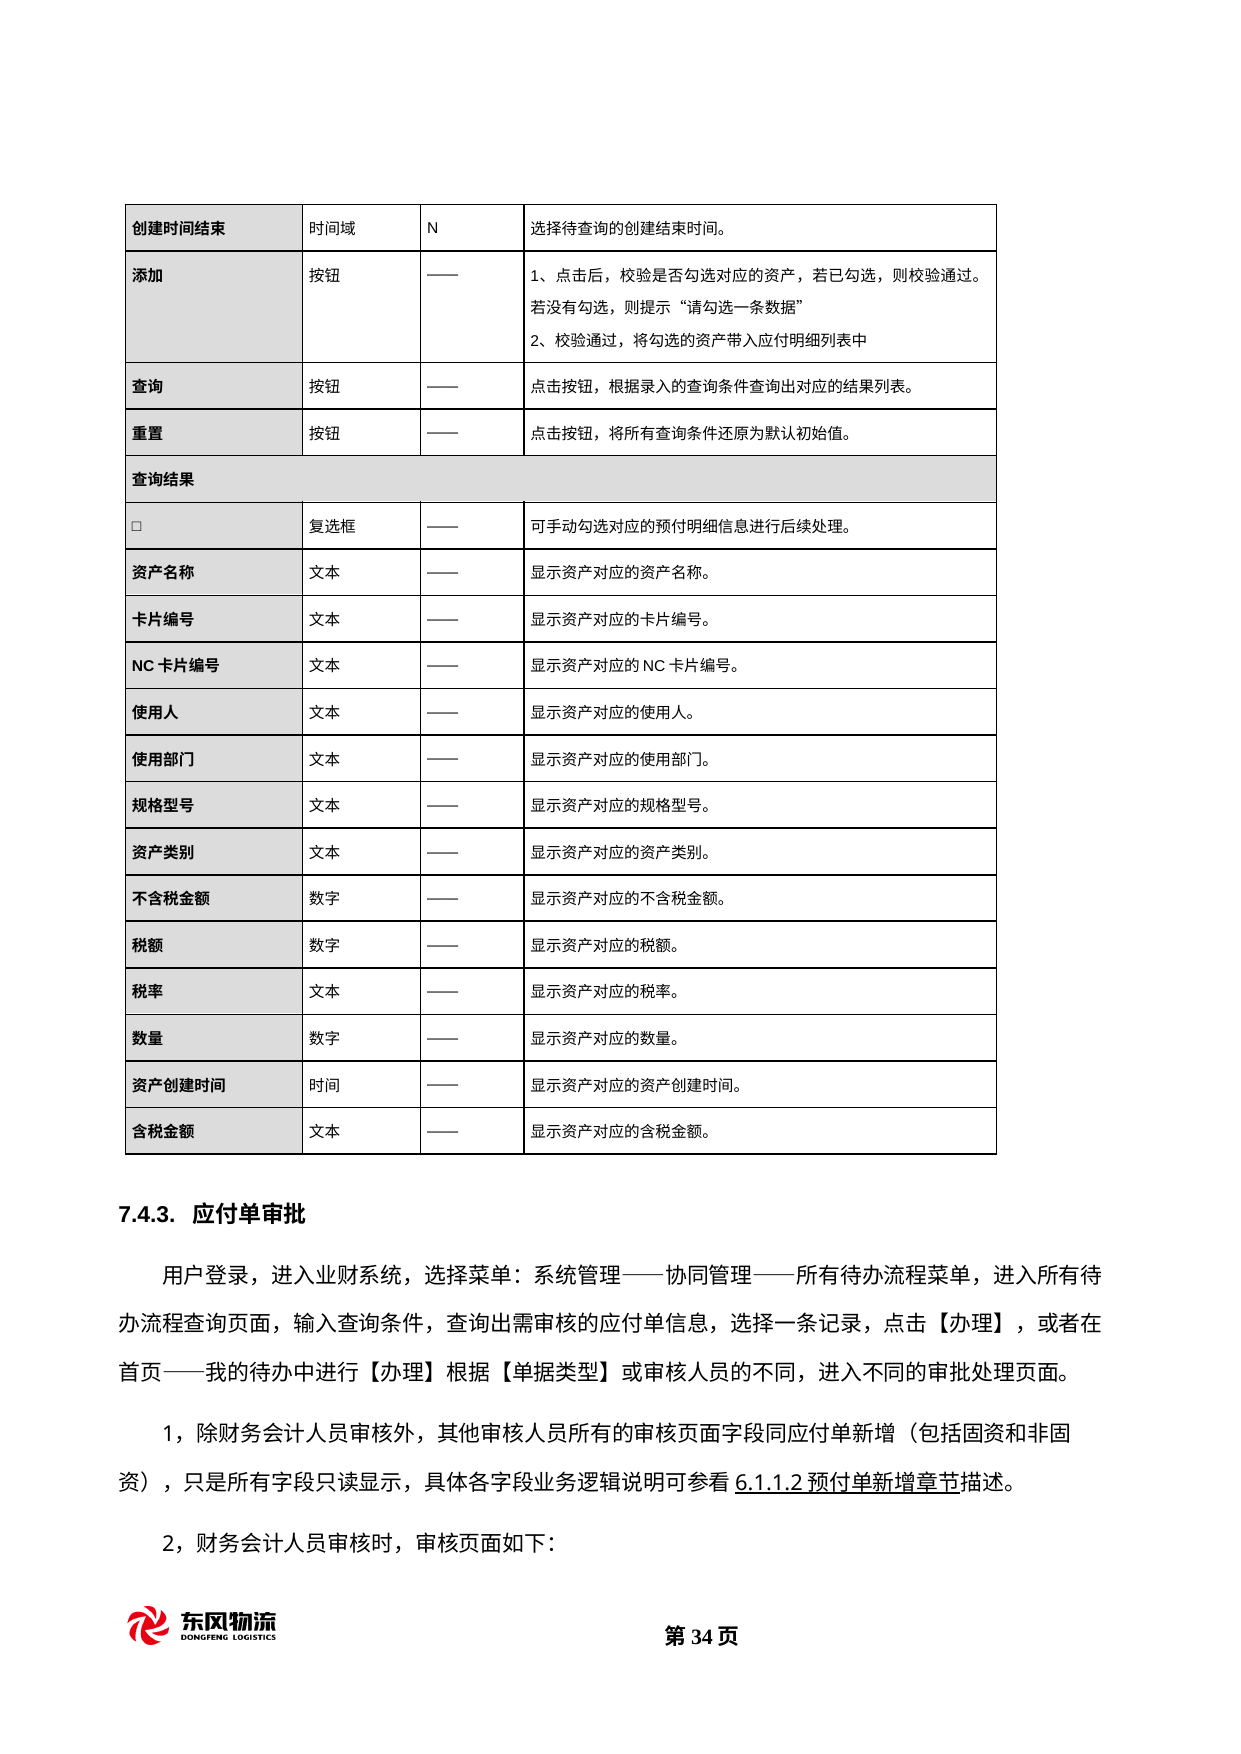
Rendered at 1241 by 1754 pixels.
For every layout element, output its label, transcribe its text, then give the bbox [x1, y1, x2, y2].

table_cell 文本 [303, 736, 420, 781]
table_cell —— [421, 550, 523, 594]
table_cell —— [421, 969, 523, 1013]
table_cell 复选框 [303, 503, 420, 548]
table_cell —— [421, 596, 523, 641]
table_cell —— [421, 689, 523, 734]
table_cell 不含税金额 [126, 876, 302, 920]
table_cell 点击按钮，根据录入的查询条件查询出对应的结果列表。 [525, 363, 996, 408]
table_cell 数字 [303, 876, 420, 920]
table_cell 显示资产对应的不含税金额。 [525, 876, 996, 920]
table_cell —— [421, 1062, 523, 1107]
table_cell 显示资产对应的资产类别。 [525, 829, 996, 874]
table_cell 规格型号 [126, 782, 302, 827]
table_cell 显示资产对应的使用人。 [525, 689, 996, 734]
table_cell 添加 [126, 252, 302, 362]
table_cell 时间域 [303, 205, 420, 250]
table_cell 使用部门 [126, 736, 302, 781]
table_cell 文本 [303, 689, 420, 734]
table_cell 资产类别 [126, 829, 302, 874]
table_cell 查询 [126, 363, 302, 408]
list 1，除财务会计人员审核外，其他审核人员所有的审核页面字段同应付单新增（包括固资和非固资），只是所有字段只读显示，具体各字段业务逻辑说明可参看6.1.1.2预付单新增章节描述。 [118, 1416, 1122, 1497]
table_cell —— [421, 922, 523, 967]
table_cell 文本 [303, 550, 420, 594]
table_cell 文本 [303, 969, 420, 1013]
table_cell —— [421, 252, 523, 362]
subtitle 应付单审批 [118, 1180, 1122, 1245]
table_cell 显示资产对应的资产名称。 [525, 550, 996, 594]
text 用户登录，进入业财系统，选择菜单：系统管理——协同管理——所有待办流程菜单，进入所有待办流程查询页面，输入查询条件，查询出需审核的应付单信息，选择一条记录，点击【办理】，或者在首页——我的待办中进行【办理】根据【单据类型】或审核人员的不同，进入不同的审批处理页面。 [118, 1257, 1122, 1387]
table_cell NC卡片编号 [126, 643, 302, 688]
table_cell —— [421, 363, 523, 408]
table_cell —— [421, 1108, 523, 1153]
table_cell —— [421, 736, 523, 781]
table_cell 重置 [126, 410, 302, 455]
table_cell □ [126, 503, 302, 548]
table_cell —— [421, 1015, 523, 1060]
table_cell 按钮 [303, 363, 420, 408]
table_cell 含税金额 [126, 1108, 302, 1153]
table_cell 创建时间结束 [126, 205, 302, 250]
table_cell 显示资产对应的税率。 [525, 969, 996, 1013]
table_cell —— [421, 782, 523, 827]
table_cell 显示资产对应的含税金额。 [525, 1108, 996, 1153]
table_cell 显示资产对应的数量。 [525, 1015, 996, 1060]
table_cell 点击按钮，将所有查询条件还原为默认初始值。 [525, 410, 996, 455]
table_cell 查询结果 [126, 456, 996, 501]
table_cell —— [421, 503, 523, 548]
picture [127, 1606, 276, 1645]
table_cell 税额 [126, 922, 302, 967]
table_cell 使用人 [126, 689, 302, 734]
table_cell 文本 [303, 596, 420, 641]
table_cell 数字 [303, 922, 420, 967]
table_cell 可手动勾选对应的预付明细信息进行后续处理。 [525, 503, 996, 548]
table_cell 1、点击后，校验是否勾选对应的资产，若已勾选，则校验通过。若没有勾选，则提示“请勾选一条数据” 2、校验通过，将勾选的资产带入应付明细列表中 [525, 252, 996, 362]
table_cell 数字 [303, 1015, 420, 1060]
table_cell 时间 [303, 1062, 420, 1107]
table_cell 资产创建时间 [126, 1062, 302, 1107]
table_cell 选择待查询的创建结束时间。 [525, 205, 996, 250]
table_cell 文本 [303, 829, 420, 874]
table_cell —— [421, 643, 523, 688]
list 2，财务会计人员审核时，审核页面如下： [118, 1525, 1122, 1558]
table_cell 税率 [126, 969, 302, 1013]
table_cell N [421, 205, 523, 250]
table_cell 文本 [303, 1108, 420, 1153]
table_cell 按钮 [303, 410, 420, 455]
table_cell 数量 [126, 1015, 302, 1060]
table_cell 按钮 [303, 252, 420, 362]
table_cell 文本 [303, 643, 420, 688]
table_cell 卡片编号 [126, 596, 302, 641]
table_cell —— [421, 829, 523, 874]
table_cell 显示资产对应的卡片编号。 [525, 596, 996, 641]
table_cell 显示资产对应的税额。 [525, 922, 996, 967]
table_cell 显示资产对应的资产创建时间。 [525, 1062, 996, 1107]
table_cell 显示资产对应的NC卡片编号。 [525, 643, 996, 688]
table_cell —— [421, 410, 523, 455]
table_cell —— [421, 876, 523, 920]
table_cell 文本 [303, 782, 420, 827]
table_cell 显示资产对应的规格型号。 [525, 782, 996, 827]
table_cell 显示资产对应的使用部门。 [525, 736, 996, 781]
table_cell 资产名称 [126, 550, 302, 594]
